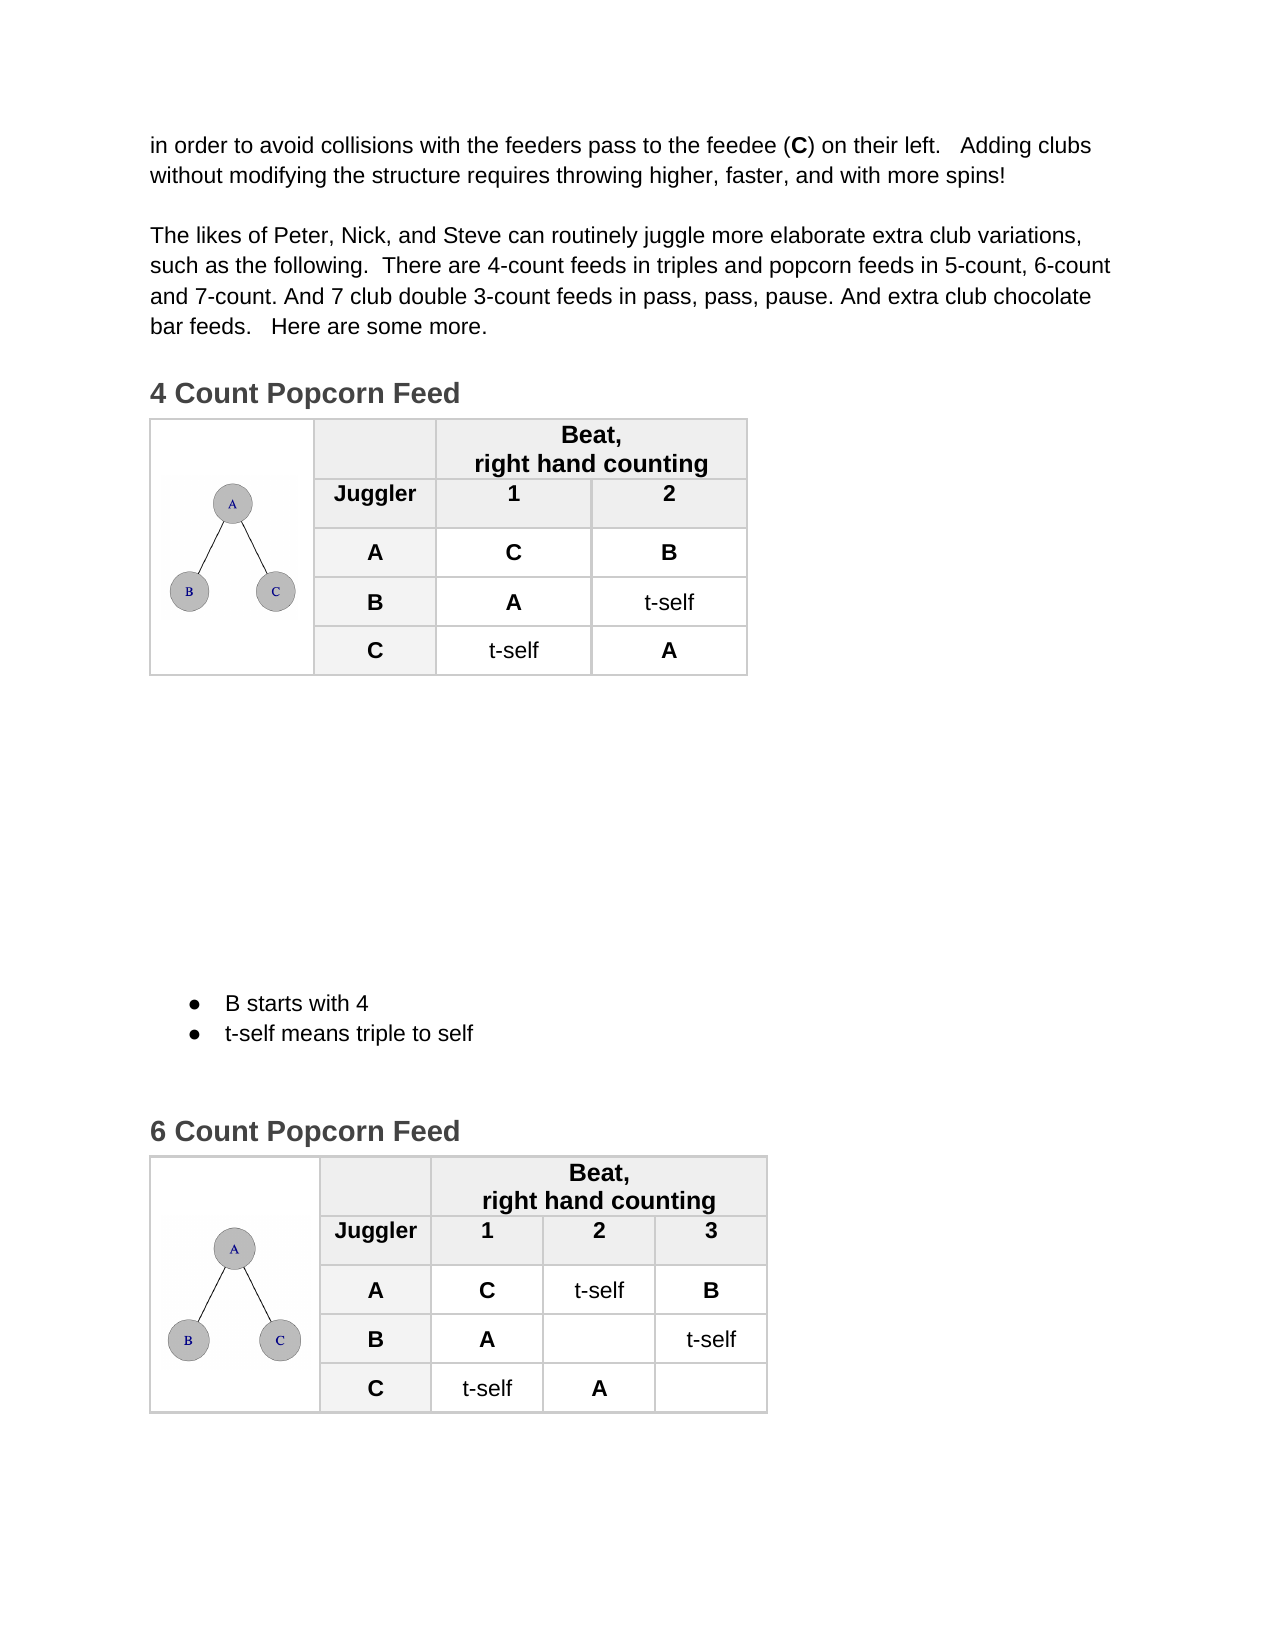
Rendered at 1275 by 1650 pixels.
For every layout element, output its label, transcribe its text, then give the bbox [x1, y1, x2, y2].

table_cell 2 [544, 1217, 654, 1264]
table_cell A [432, 1315, 542, 1362]
table_cell t-self [432, 1364, 542, 1411]
table_cell t-self [544, 1266, 654, 1313]
table_cell 2 [593, 480, 746, 527]
table_cell Juggler [321, 1217, 430, 1264]
table_cell A [544, 1364, 654, 1411]
table_header [151, 420, 313, 674]
table_cell A [593, 627, 746, 674]
table_header [321, 1158, 430, 1215]
subtitle 6 Count Popcorn Feed [150, 1113, 1125, 1147]
table_cell B [593, 529, 746, 576]
table_cell 3 [656, 1217, 766, 1264]
table_cell B [656, 1266, 766, 1313]
table_cell C [321, 1364, 430, 1411]
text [150, 132, 1125, 188]
table_cell A [315, 529, 435, 576]
table_cell A [437, 578, 590, 625]
table_cell 1 [432, 1217, 542, 1264]
table_header [151, 1158, 319, 1411]
table_cell C [437, 529, 590, 576]
table_header Beat, right hand counting [437, 420, 746, 478]
table_cell C [315, 627, 435, 674]
table_cell t-self [437, 627, 590, 674]
text The likes of Peter, Nick, and Steve can routinely juggle more elaborate extra club variations, such as the following. There are 4-count feeds in triples and popcorn feeds in 5-count, 6-count and 7-count. And 7 club double 3-count feeds in pass, pass, pause. And extra club chocolate bar feeds. Here are some more. [150, 222, 1125, 339]
subtitle 4 Count Popcorn Feed [150, 376, 1125, 410]
picture [161, 475, 298, 620]
table_cell C [432, 1266, 542, 1313]
picture [161, 1215, 311, 1370]
table_cell 1 [437, 480, 590, 527]
list B starts with 4 [187, 989, 1125, 1016]
table_cell [656, 1364, 766, 1411]
list t-self means triple to self [187, 1020, 1125, 1046]
table_cell [544, 1315, 654, 1362]
table_cell t-self [593, 578, 746, 625]
table_header Beat, right hand counting [432, 1158, 766, 1215]
table_cell Juggler [315, 480, 435, 527]
table_cell A [321, 1266, 430, 1313]
table_cell B [321, 1315, 430, 1362]
table_cell B [315, 578, 435, 625]
table_header [315, 420, 435, 478]
table_cell t-self [656, 1315, 766, 1362]
